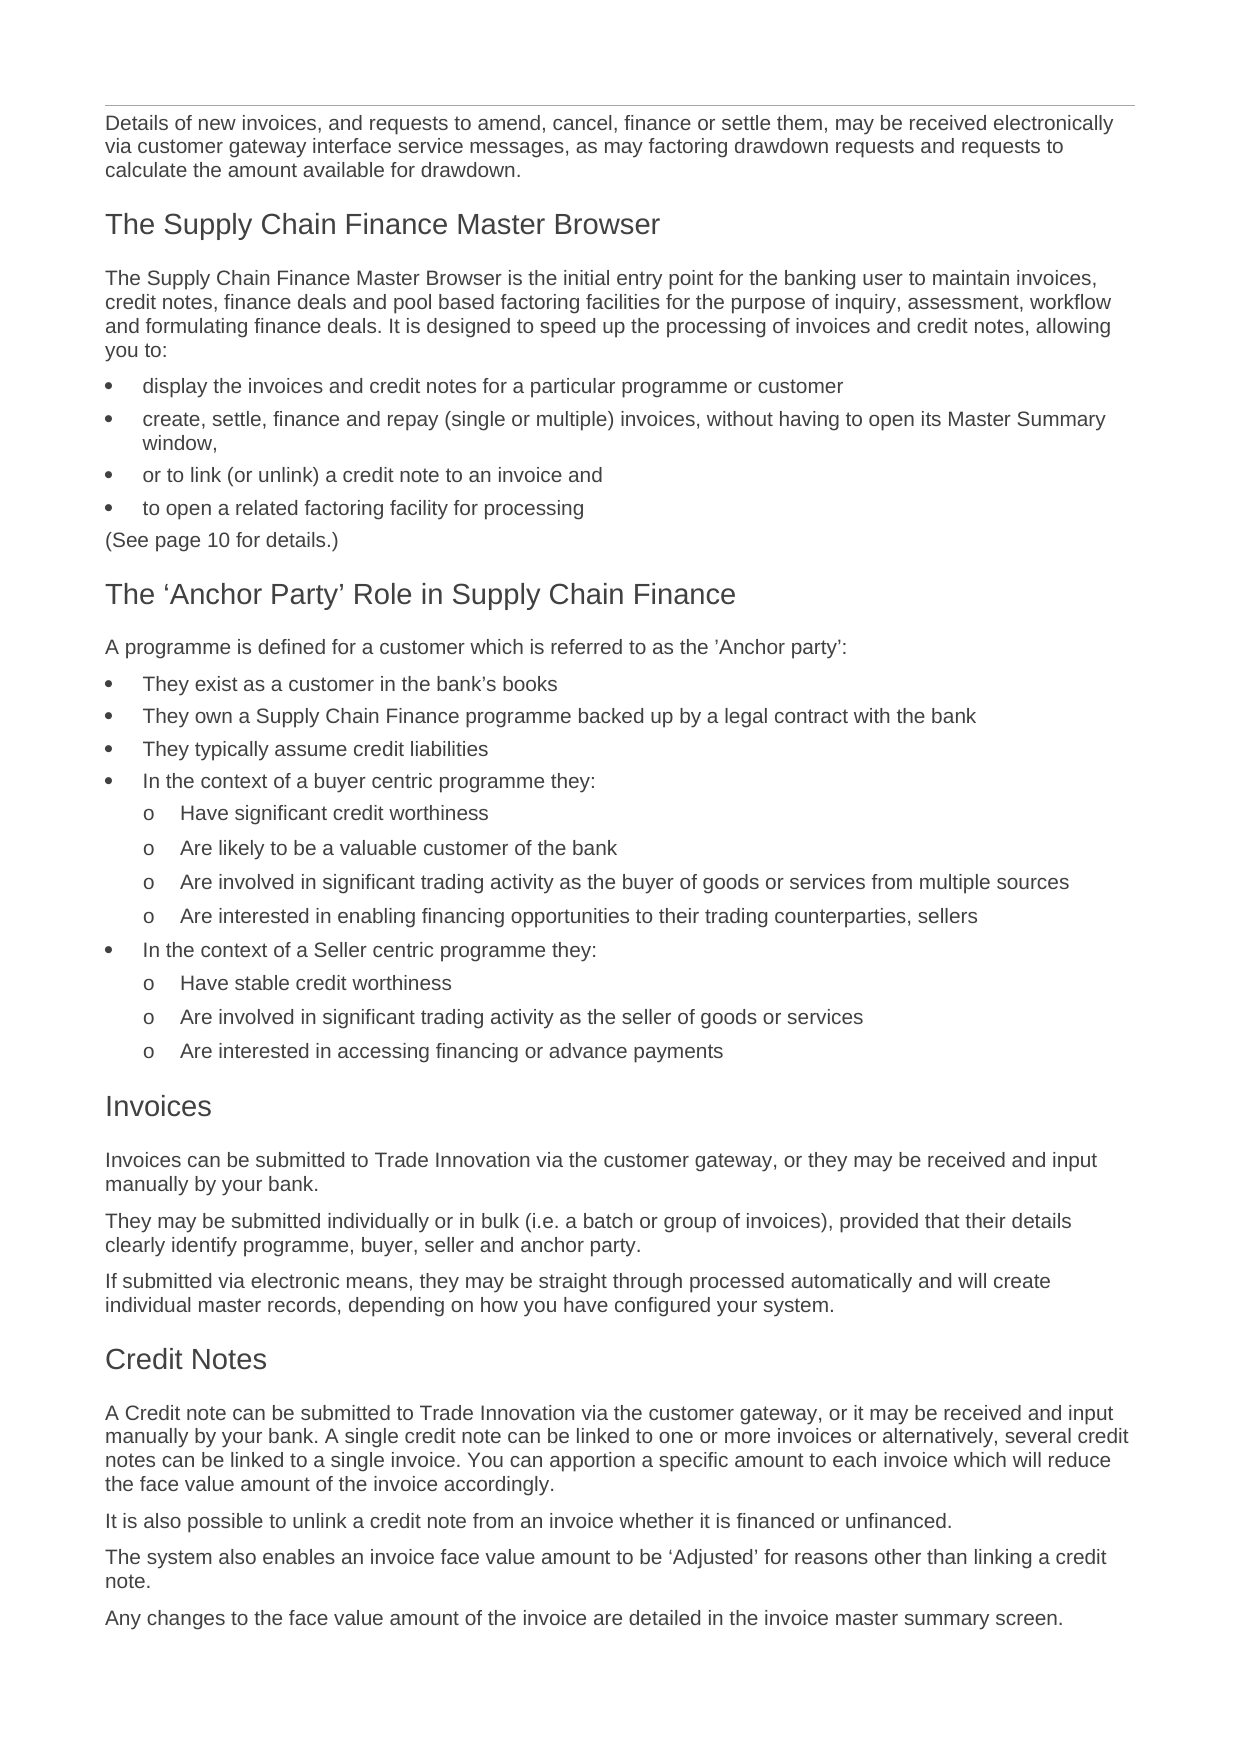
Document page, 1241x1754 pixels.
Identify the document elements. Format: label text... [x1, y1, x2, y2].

text Details of new invoices, and requests to amend, cancel, finance or settle them, may be received electronically via customer gateway interface service messages, as may factoring drawdown requests and requests to calculate the amount available for drawdown. [105, 110, 1135, 182]
text If submitted via electronic means, they may be straight through processed automatically and will create individual master records, depending on how you have configured your system. [105, 1269, 1135, 1317]
text In the context of a Seller centric programme they: [105, 938, 1135, 962]
text The Supply Chain Finance Master Browser is the initial entry point for the banking user to maintain invoices, credit notes, finance deals and pool based factoring facilities for the purpose of inquiry, assessment, workflow and formulating finance deals. It is designed to speed up the processing of invoices and credit notes, allowing you to: [105, 266, 1135, 362]
subtitle The ‘Anchor Party’ Role in Supply Chain Finance [105, 577, 1135, 610]
text Are likely to be a valuable customer of the bank [142, 835, 1135, 861]
text A Credit note can be submitted to Trade Innovation via the customer gateway, or it may be received and input manually by your bank. A single credit note can be linked to one or more invoices or alternatively, several credit notes can be linked to a single invoice. You can apportion a specific amount to each invoice which will reduce the face value amount of the invoice accordingly. [105, 1400, 1135, 1496]
text Are interested in enabling financing opportunities to their trading counterparties, sellers [142, 904, 1135, 929]
subtitle Credit Notes [105, 1342, 1135, 1375]
text In the context of a buyer centric programme they: [105, 769, 1135, 793]
text to open a related factoring facility for processing [105, 495, 1135, 519]
subtitle The Supply Chain Finance Master Browser [105, 207, 1135, 241]
text They own a Supply Chain Finance programme backed up by a legal contract with the bank [105, 704, 1135, 728]
text Have stable credit worthiness [142, 970, 1135, 996]
text Any changes to the face value amount of the invoice are detailed in the invoice master summary screen. [105, 1606, 1135, 1629]
text The system also enables an invoice face value amount to be ‘Adjusted’ for reasons other than linking a credit note. [105, 1545, 1135, 1593]
text It is also possible to unlink a credit note from an invoice whether it is financed or unfinanced. [105, 1509, 1135, 1533]
text A programme is defined for a customer which is referred to as the ’Anchor party’: [105, 635, 1135, 659]
text Invoices can be submitted to Trade Innovation via the customer gateway, or they may be received and input manually by your bank. [105, 1148, 1135, 1196]
text They exist as a customer in the bank’s books [105, 672, 1135, 696]
text (See page 9 for details.) [105, 528, 1135, 552]
text display the invoices and credit notes for a particular programme or customer [105, 374, 1135, 398]
text They may be submitted individually or in bulk (i.e. a batch or group of invoices), provided that their details clearly identify programme, buyer, seller and anchor party. [105, 1208, 1135, 1256]
text Are involved in significant trading activity as the buyer of goods or services from multiple sources [142, 869, 1135, 895]
text They typically assume credit liabilities [105, 736, 1135, 761]
text Have significant credit worthiness [142, 801, 1135, 827]
text or to link (or unlink) a credit note to an invoice and [105, 463, 1135, 487]
text create, settle, finance and repay (single or multiple) invoices, without having to open its Master Summary window, [105, 407, 1135, 454]
subtitle Invoices [105, 1089, 1135, 1123]
text Are involved in significant trading activity as the seller of goods or services [142, 1004, 1135, 1030]
text Are interested in accessing financing or advance payments [142, 1039, 1135, 1064]
